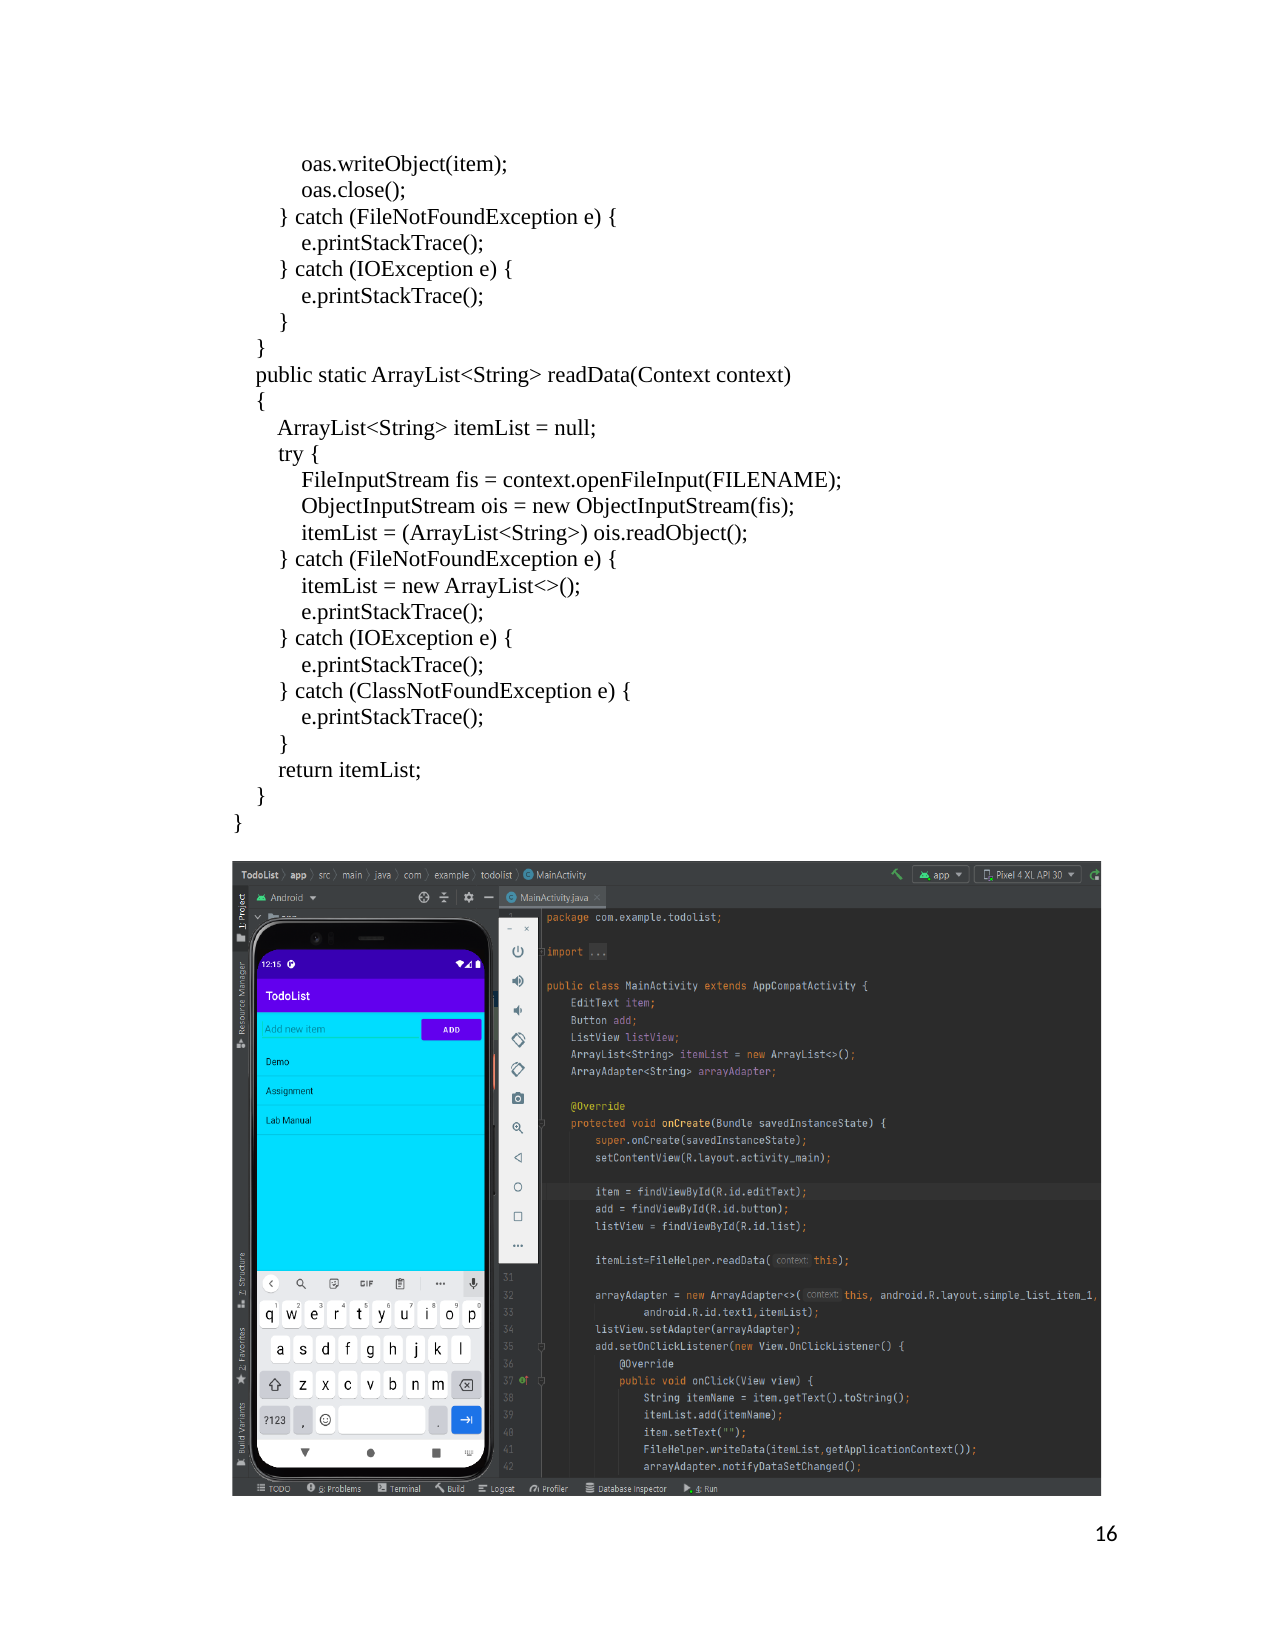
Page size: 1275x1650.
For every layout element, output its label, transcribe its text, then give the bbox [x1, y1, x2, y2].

list e.printStackTrace(); [232, 651, 1117, 677]
list } [232, 730, 1117, 756]
list oas.writeObject(item); [232, 150, 1117, 176]
list public static ArrayList<String> readData(Context context) [232, 361, 1117, 387]
list e.printStackTrace(); [232, 282, 1117, 308]
list } catch (IOException e) { [232, 255, 1117, 282]
list return itemList; [232, 756, 1117, 782]
list } [232, 308, 1117, 334]
list ArrayList<String> itemList = null; [232, 413, 1117, 440]
list } [232, 334, 1117, 361]
list e.printStackTrace(); [232, 229, 1117, 255]
list try { [232, 440, 1117, 466]
list itemList = (ArrayList<String>) ois.readObject(); [232, 519, 1117, 545]
list } catch (FileNotFoundException e) { [232, 545, 1117, 572]
list } catch (ClassNotFoundException e) { [232, 677, 1117, 703]
picture [232, 861, 1102, 1496]
list FileInputStream fis = context.openFileInput(FILENAME); [232, 466, 1117, 493]
list e.printStackTrace(); [232, 703, 1117, 730]
list } [232, 809, 1117, 835]
list } [232, 782, 1117, 809]
list ObjectInputStream ois = new ObjectInputStream(fis); [232, 493, 1117, 519]
list } catch (FileNotFoundException e) { [232, 203, 1117, 229]
list oas.close(); [232, 176, 1117, 203]
list itemList = new ArrayList<>(); [232, 572, 1117, 598]
list e.printStackTrace(); [232, 598, 1117, 624]
list { [232, 387, 1117, 413]
list } catch (IOException e) { [232, 624, 1117, 651]
